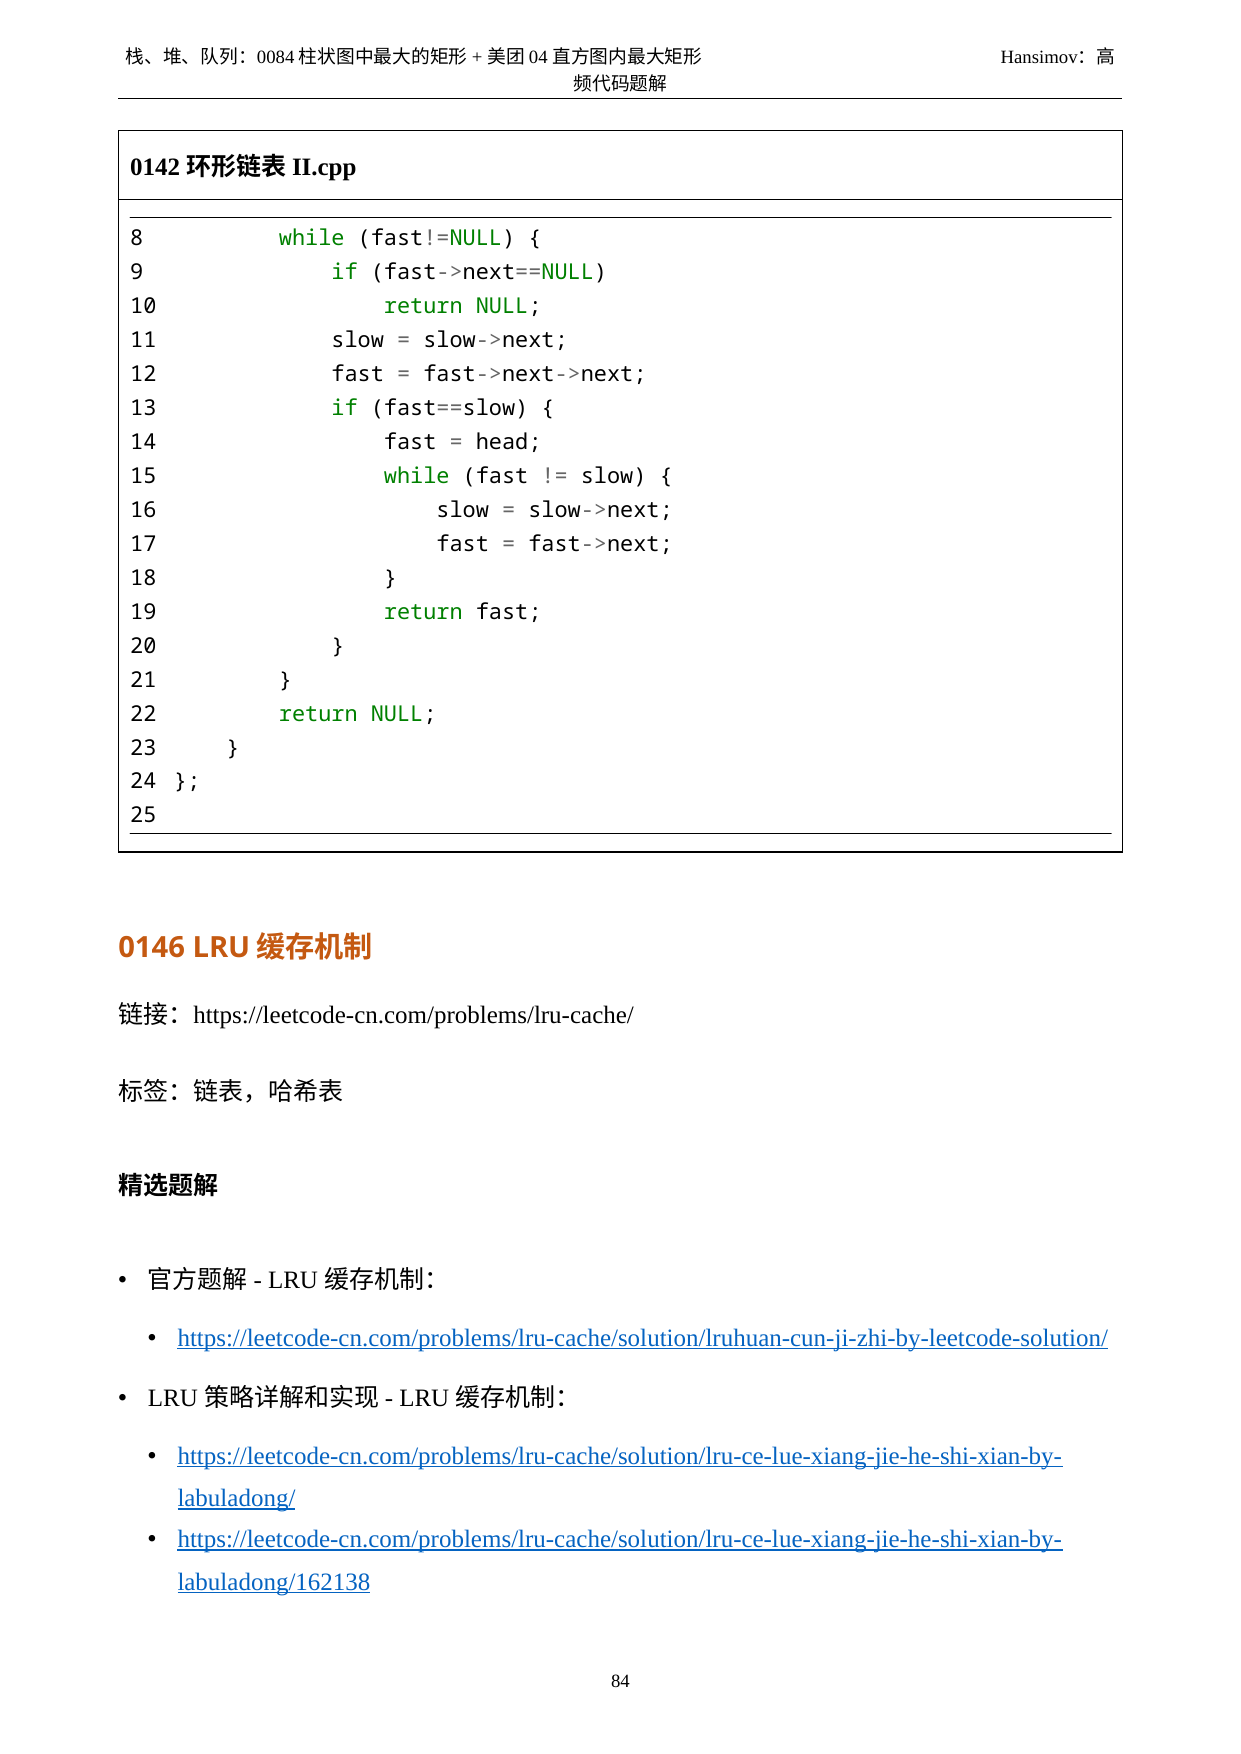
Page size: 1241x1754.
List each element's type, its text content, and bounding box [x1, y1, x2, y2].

text 标签：链表，哈希表 [118, 1055, 1122, 1123]
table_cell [119, 200, 1122, 851]
table_header 0142 环形链表 II.cpp [119, 131, 1122, 199]
text LRU 策略详解和实现 - LRU 缓存机制： [118, 1361, 1122, 1429]
text https://leetcode-cn.com/problems/lru-cache/solution/lruhuan-cun-ji-zhi-by-leetcode-solution/ [148, 1320, 1122, 1354]
text https://leetcode-cn.com/problems/lru-cache/solution/lru-ce-lue-xiang-jie-he-shi-xian-by-labuladong/162138 [148, 1522, 1122, 1598]
text https://leetcode-cn.com/problems/lru-cache/solution/lru-ce-lue-xiang-jie-he-shi-xian-by-labuladong/ [148, 1438, 1122, 1515]
text 官方题解 - LRU 缓存机制： [118, 1243, 1122, 1311]
subtitle 精选题解 [118, 1149, 1097, 1217]
text 链接：https://leetcode-cn.com/problems/lru-cache/ [118, 978, 1122, 1046]
subtitle 0146 LRU缓存机制 [118, 911, 1097, 978]
